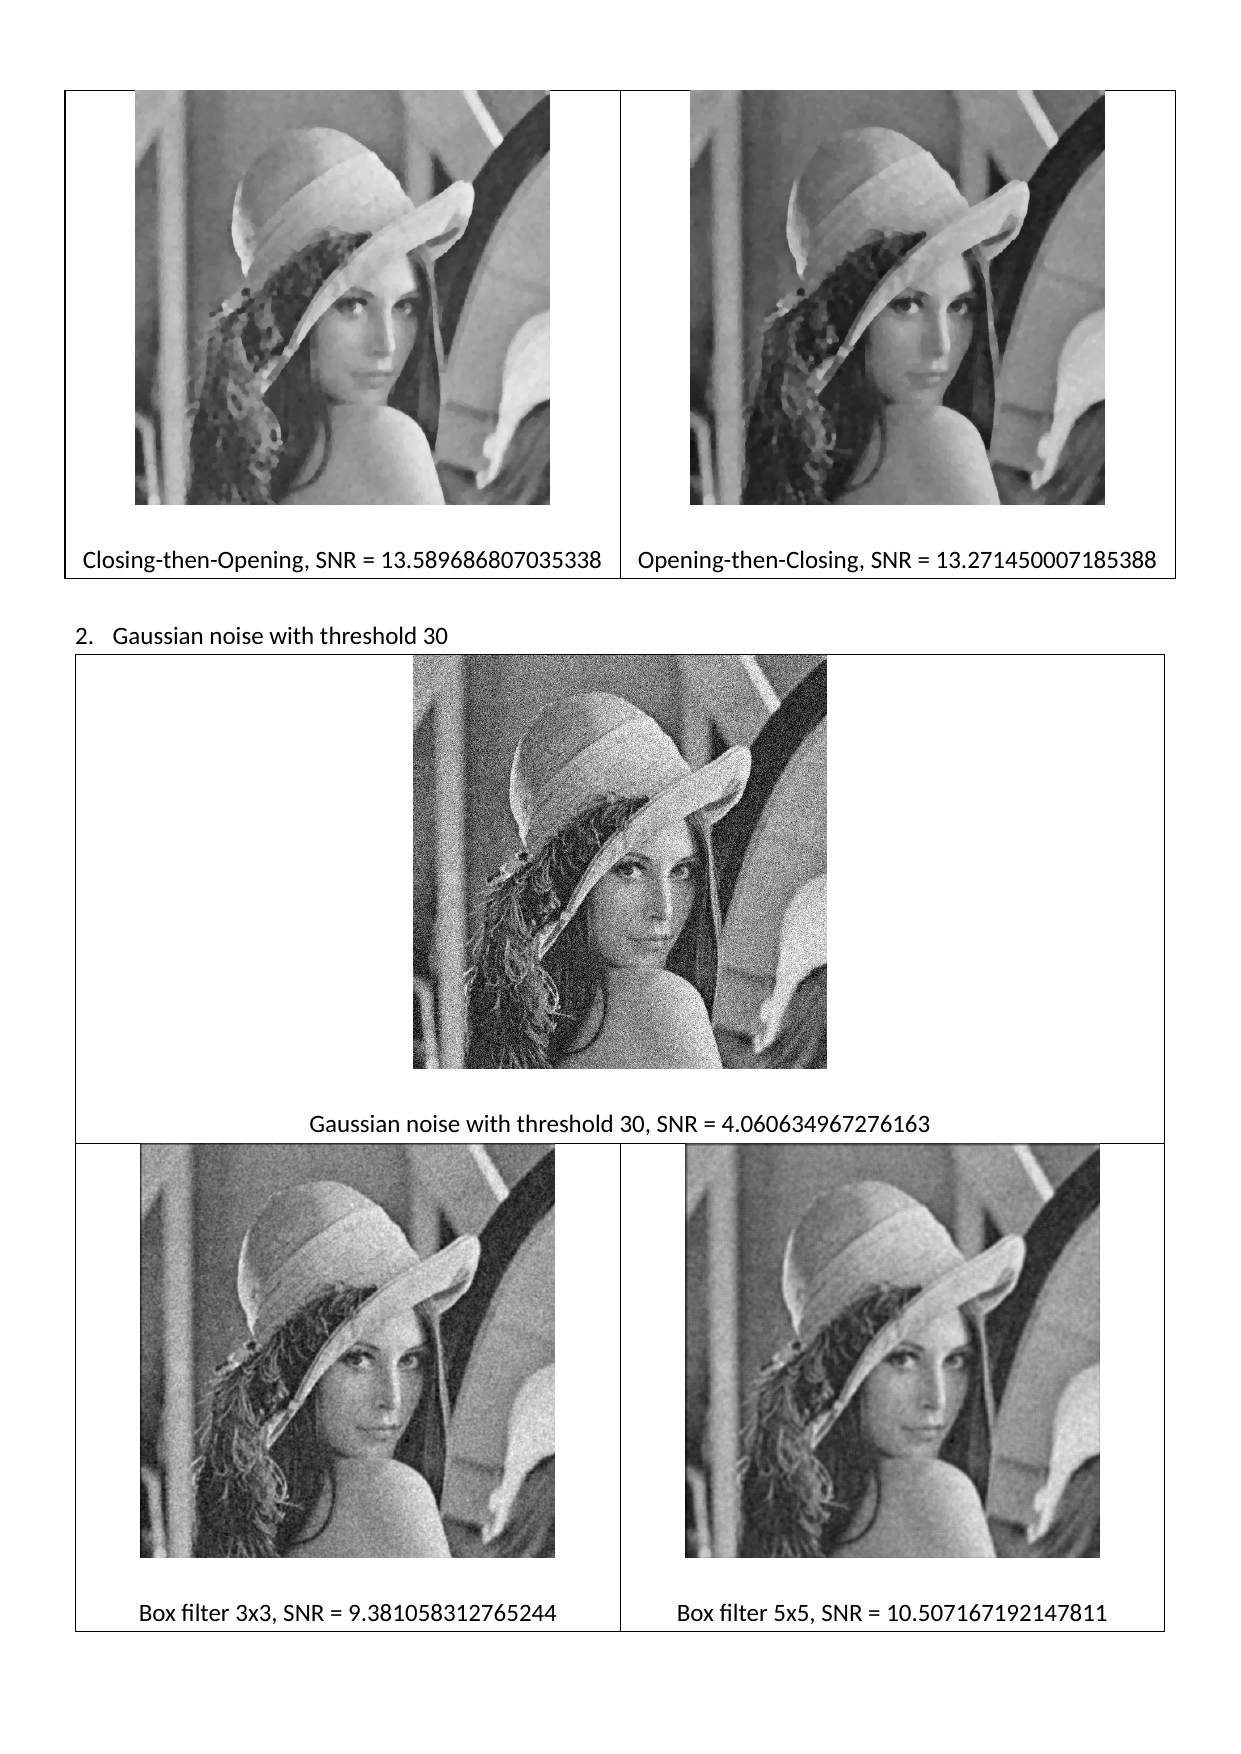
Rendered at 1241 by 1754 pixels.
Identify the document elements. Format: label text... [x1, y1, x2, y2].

table_header Gaussian noise with threshold 30, SNR = 4.060634967276163 [76, 655, 1164, 1143]
picture [135, 90, 550, 505]
table_cell Opening-then-Closing, SNR = 13.271450007185388 [621, 91, 1175, 578]
table_cell Closing-then-Opening, SNR = 13.589686807035338 [66, 91, 620, 578]
list Gaussian noise with threshold 30 [75, 617, 1165, 654]
picture [413, 655, 827, 1069]
table_cell Box filter 3x3, SNR = 9.381058312765244 [76, 1144, 620, 1631]
table_cell Box filter 5x5, SNR = 10.507167192147811 [621, 1144, 1164, 1631]
picture [685, 1143, 1100, 1558]
picture [140, 1143, 555, 1558]
picture [690, 90, 1105, 505]
